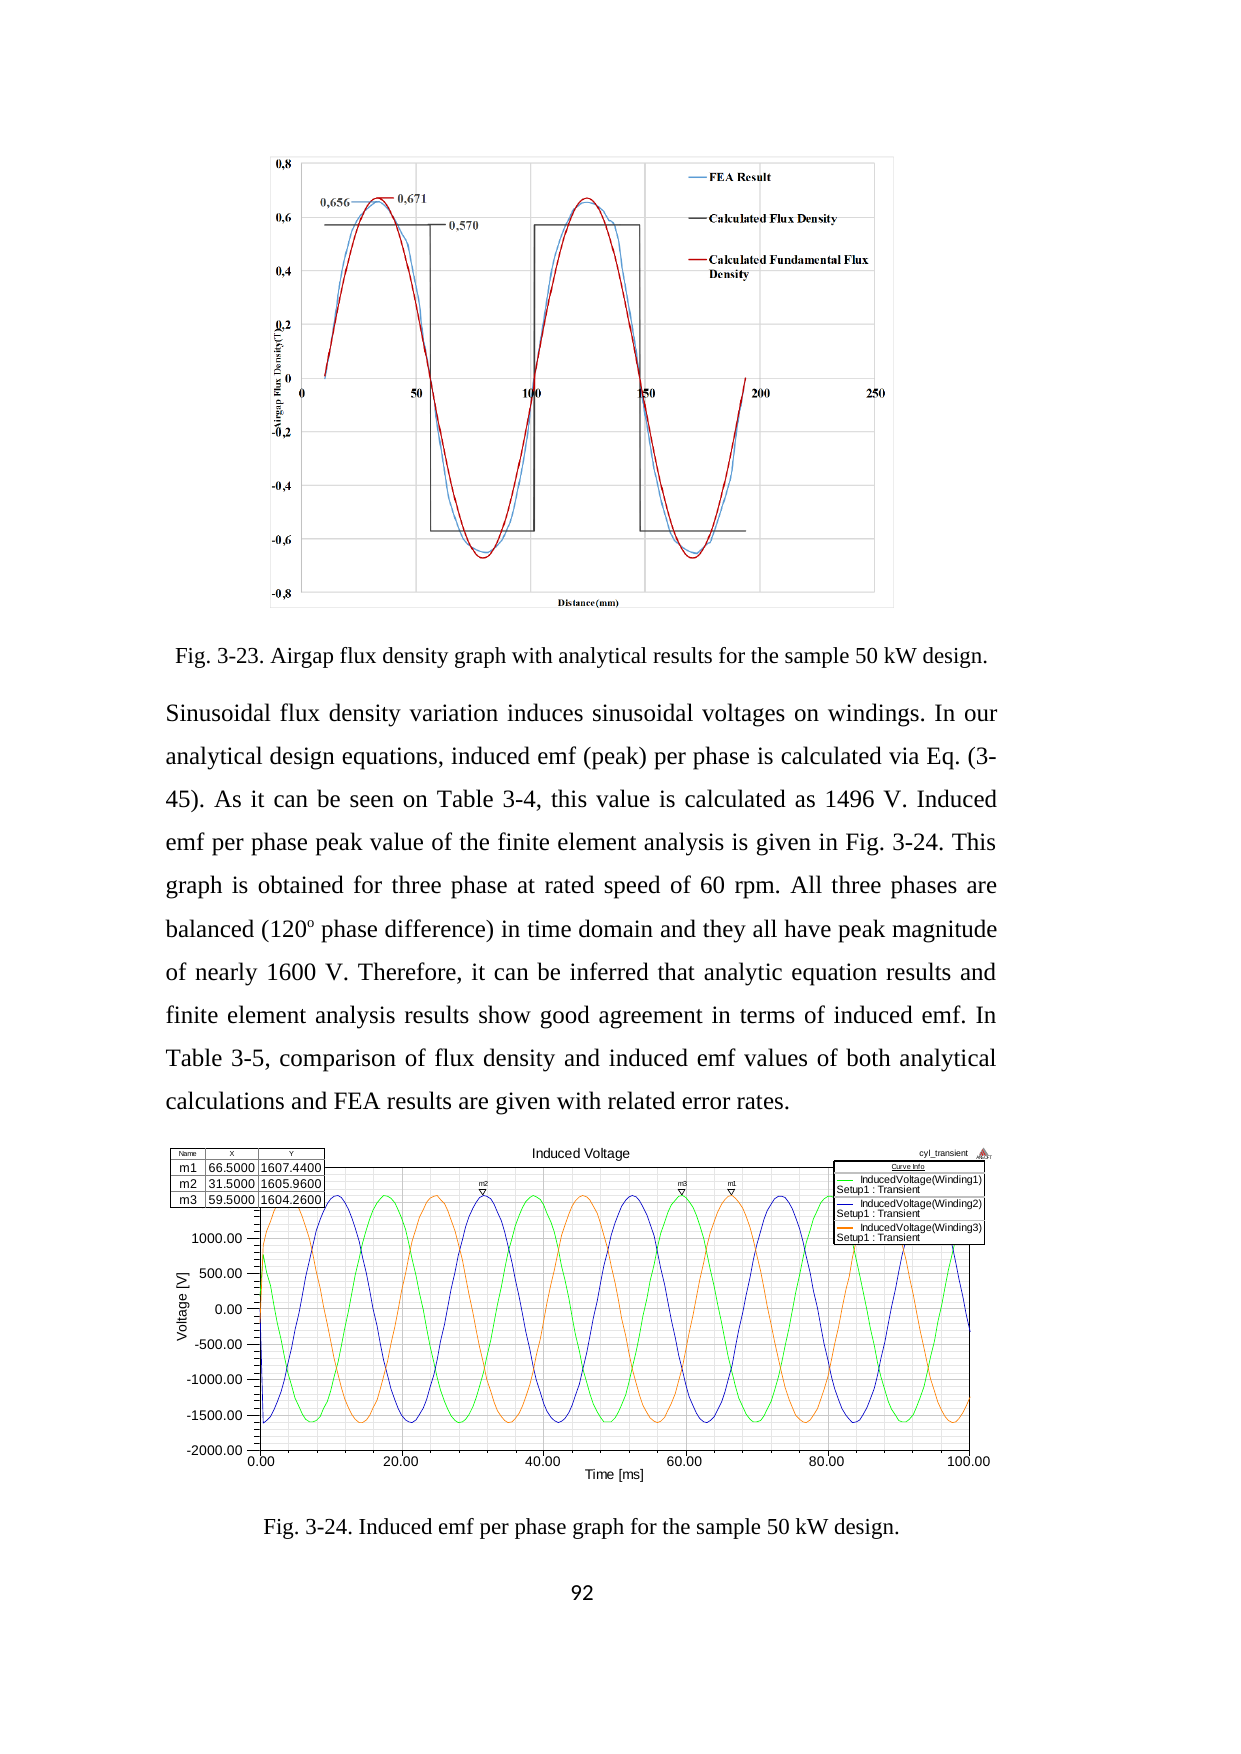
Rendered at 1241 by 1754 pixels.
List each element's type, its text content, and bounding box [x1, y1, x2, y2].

list Fig. 3-24. Induced emf per phase graph for the sample 50 kW design. [165, 1513, 998, 1539]
list Fig. 3-23. Airgap flux density graph with analytical results for the sample 50 kW design. [165, 642, 998, 668]
text Sinusoidal flux density variation induces sinusoidal voltages on windings. In our analytical design equations, induced emf (peak) per phase is calculated via Eq. (3-45). As it can be seen on Table 3-4, this value is calculated as 1496 V. Induced emf per phase peak value of the finite element analysis is given in Fig. 3-24. This graph is obtained for three phase at rated speed of 60 rpm. All three phases are balanced (120o phase difference) in time domain and they all have peak magnitude of nearly 1600 V. Therefore, it can be inferred that analytic equation results and finite element analysis results show good agreement in terms of induced emf. In Table 3-5, comparison of flux density and induced emf values of both analytical calculations and FEA results are given with related error rates. [165, 698, 998, 1115]
picture [266, 153, 898, 612]
